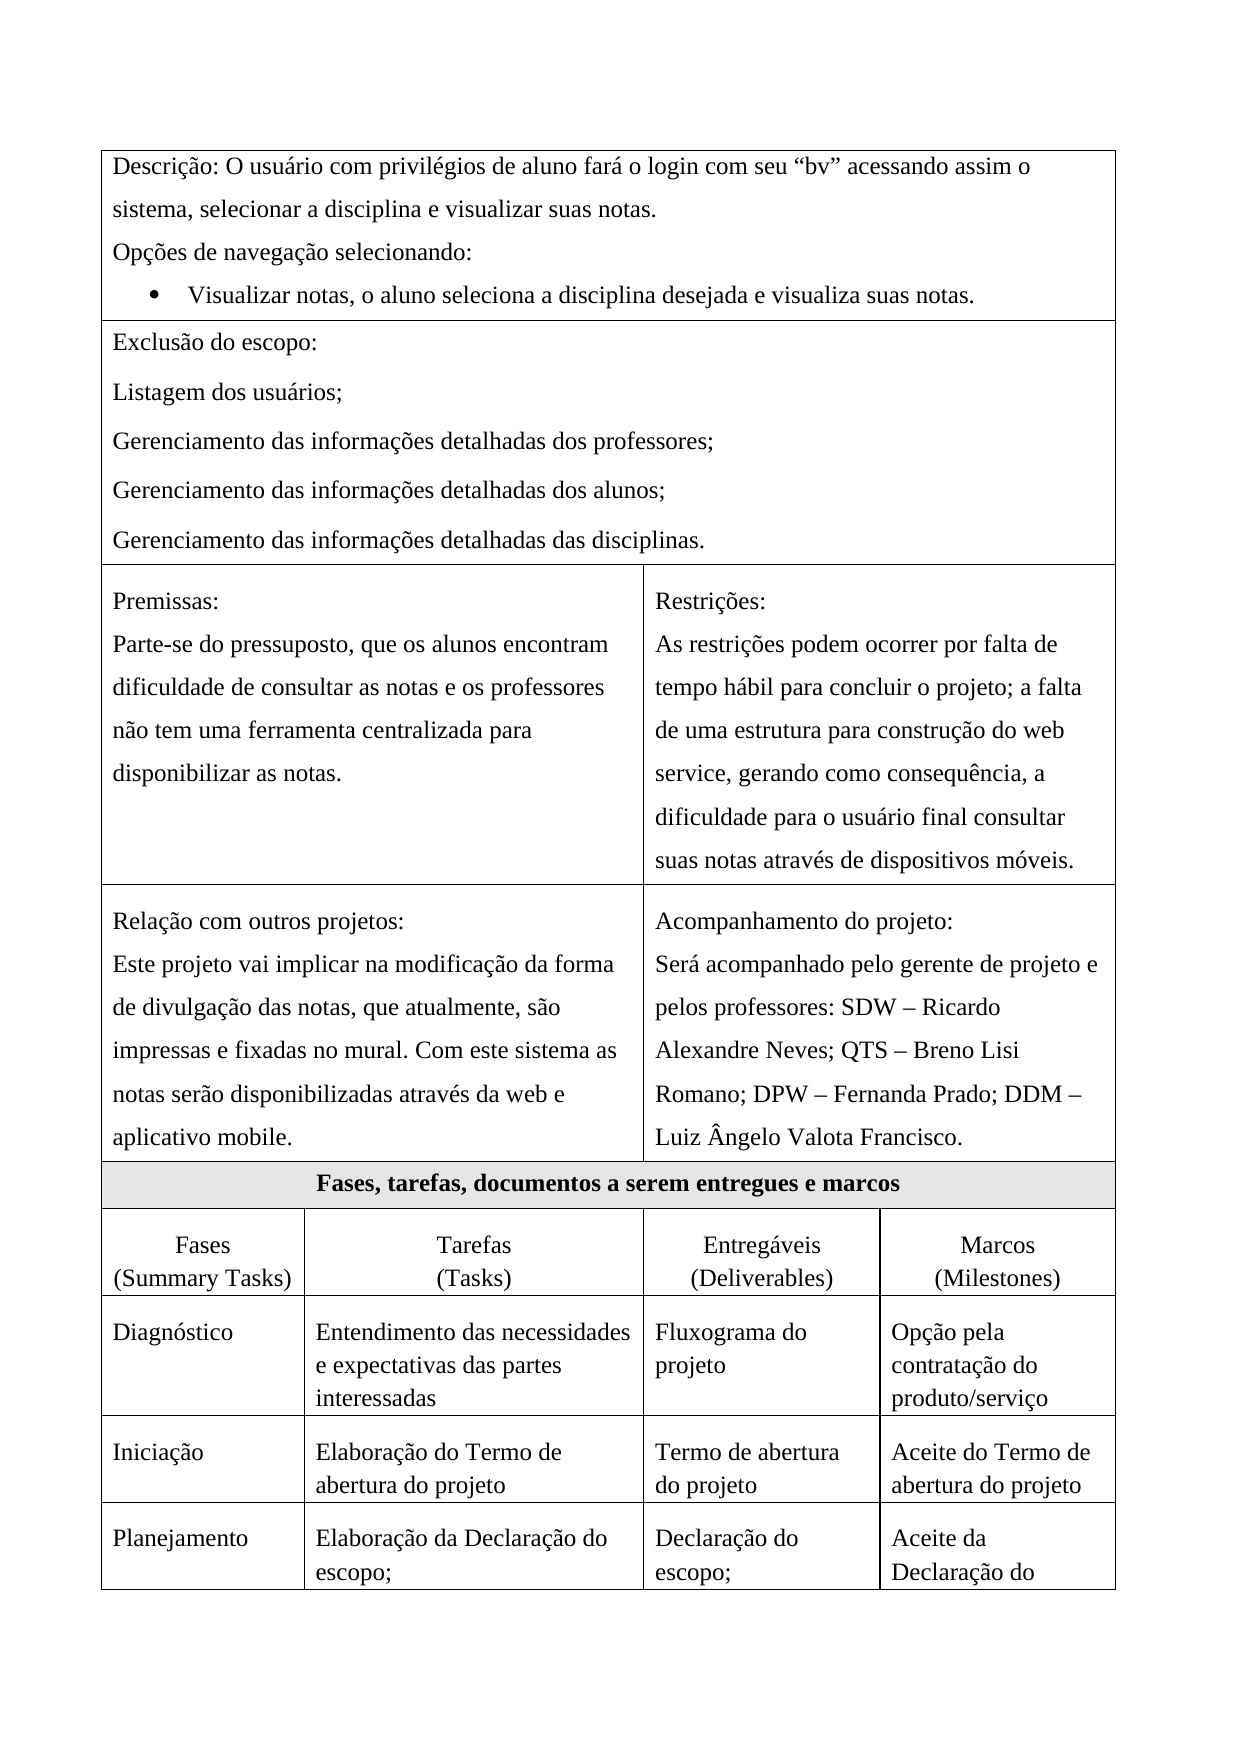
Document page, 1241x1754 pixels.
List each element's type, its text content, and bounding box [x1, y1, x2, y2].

table_cell Fases, tarefas, documentos a serem entregues e marcos [102, 1162, 1115, 1208]
table_cell Diagnóstico [102, 1296, 304, 1415]
table_cell Premissas: Parte-se do pressuposto, que os alunos encontram dificuldade de consultar as notas e os professores não tem uma ferramenta centralizada para disponibilizar as notas. [102, 565, 643, 884]
table_cell Relação com outros projetos: Este projeto vai implicar na modificação da forma de divulgação das notas, que atualmente, são impressas e fixadas no mural. Com este sistema as notas serão disponibilizadas através da web e aplicativo mobile. [102, 885, 643, 1161]
table_cell Fluxograma do projeto [644, 1296, 879, 1415]
table_cell Acompanhamento do projeto: Será acompanhado pelo gerente de projeto e pelos professores: SDW – Ricardo Alexandre Neves; QTS – Breno Lisi Romano; DPW – Fernanda Prado; DDM – Luiz Ângelo Valota Francisco. [644, 885, 1115, 1161]
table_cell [644, 1503, 879, 1588]
table_cell Fases (Summary Tasks) [102, 1209, 304, 1295]
table_cell Iniciação [102, 1416, 304, 1502]
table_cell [881, 1503, 1115, 1588]
table_cell Restrições: As restrições podem ocorrer por falta de tempo hábil para concluir o projeto; a falta de uma estrutura para construção do web service, gerando como consequência, a dificuldade para o usuário final consultar suas notas através de dispositivos móveis. [644, 565, 1115, 884]
table_cell Elaboração do Termo de abertura do projeto [305, 1416, 643, 1502]
table_cell Tarefas (Tasks) [305, 1209, 643, 1295]
table_cell Planejamento [102, 1503, 304, 1588]
table_cell Marcos (Milestones) [881, 1209, 1115, 1295]
table_cell Aceite do Termo de abertura do projeto [881, 1416, 1115, 1502]
table_cell Entendimento das necessidades e expectativas das partes interessadas [305, 1296, 643, 1415]
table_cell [305, 1503, 643, 1588]
table_cell Entregáveis (Deliverables) [644, 1209, 879, 1295]
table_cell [102, 151, 1115, 320]
table_cell Termo de abertura do projeto [644, 1416, 879, 1502]
table_cell Exclusão do escopo: Listagem dos usuários; Gerenciamento das informações detalhadas dos professores; Gerenciamento das informações detalhadas dos alunos; Gerenciamento das informações detalhadas das disciplinas. [102, 321, 1115, 564]
table_cell Opção pela contratação do produto/serviço [881, 1296, 1115, 1415]
